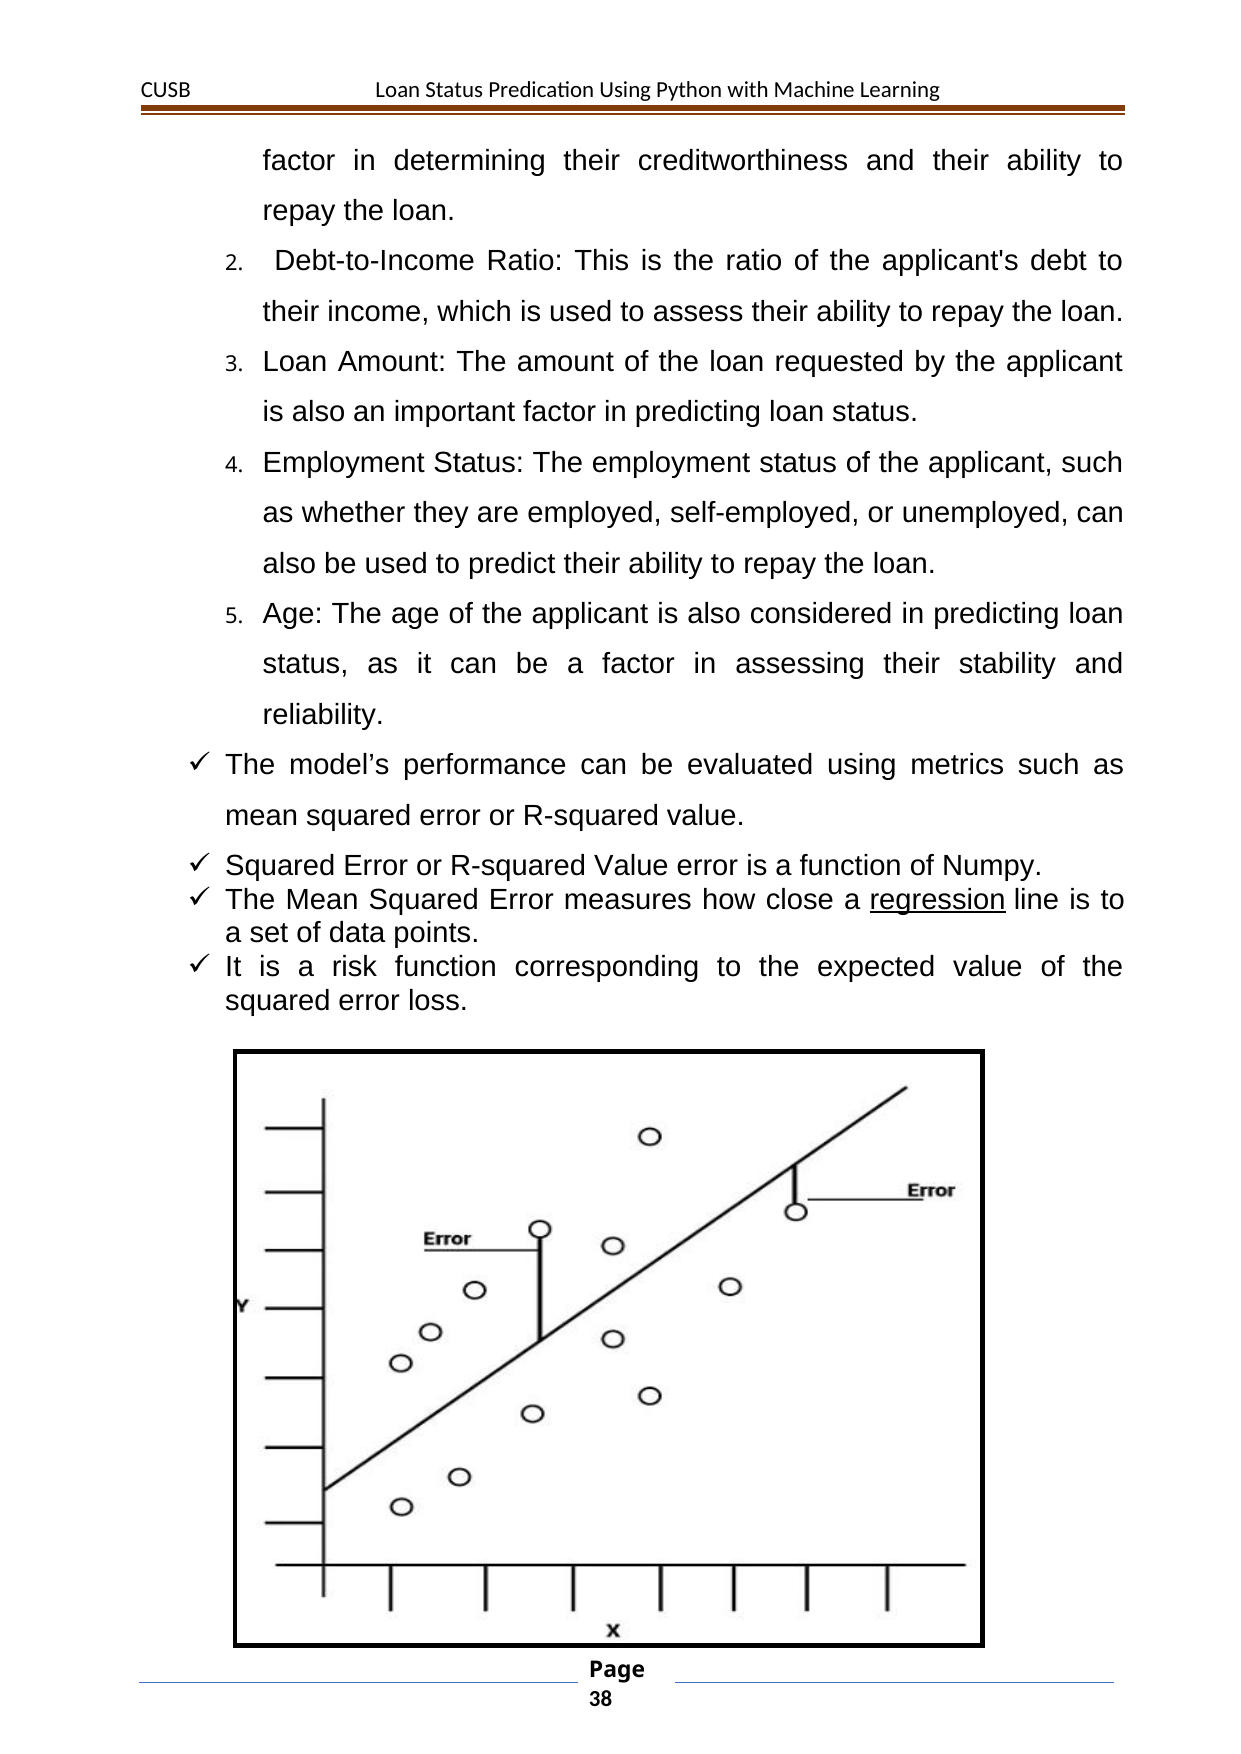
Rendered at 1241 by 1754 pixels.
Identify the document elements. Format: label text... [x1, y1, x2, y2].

list It is a risk function corresponding to the expected value of the squared error loss. [187, 949, 1125, 1016]
list Squared Error or R-squared Value error is a function of Numpy. [187, 848, 1125, 882]
list Employment Status: The employment status of the applicant, such as whether they are employed, self-employed, or unemployed, can also be used to predict their ability to repay the loan. [225, 445, 1125, 579]
list The Mean Squared Error measures how close a regression line is to a set of data points. [187, 882, 1125, 949]
list Loan Amount: The amount of the loan requested by the applicant is also an important factor in predicting loan status. [225, 344, 1125, 428]
list Debt-to-Income Ratio: This is the ratio of the applicant's debt to their income, which is used to assess their ability to repay the loan. [225, 243, 1125, 327]
list The model’s performance can be evaluated using metrics such as mean squared error or R-squared value. [187, 747, 1125, 831]
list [225, 142, 1125, 226]
list Age: The age of the applicant is also considered in predicting loan status, as it can be a factor in assessing their stability and reliability. [225, 596, 1125, 730]
picture [237, 1054, 980, 1643]
